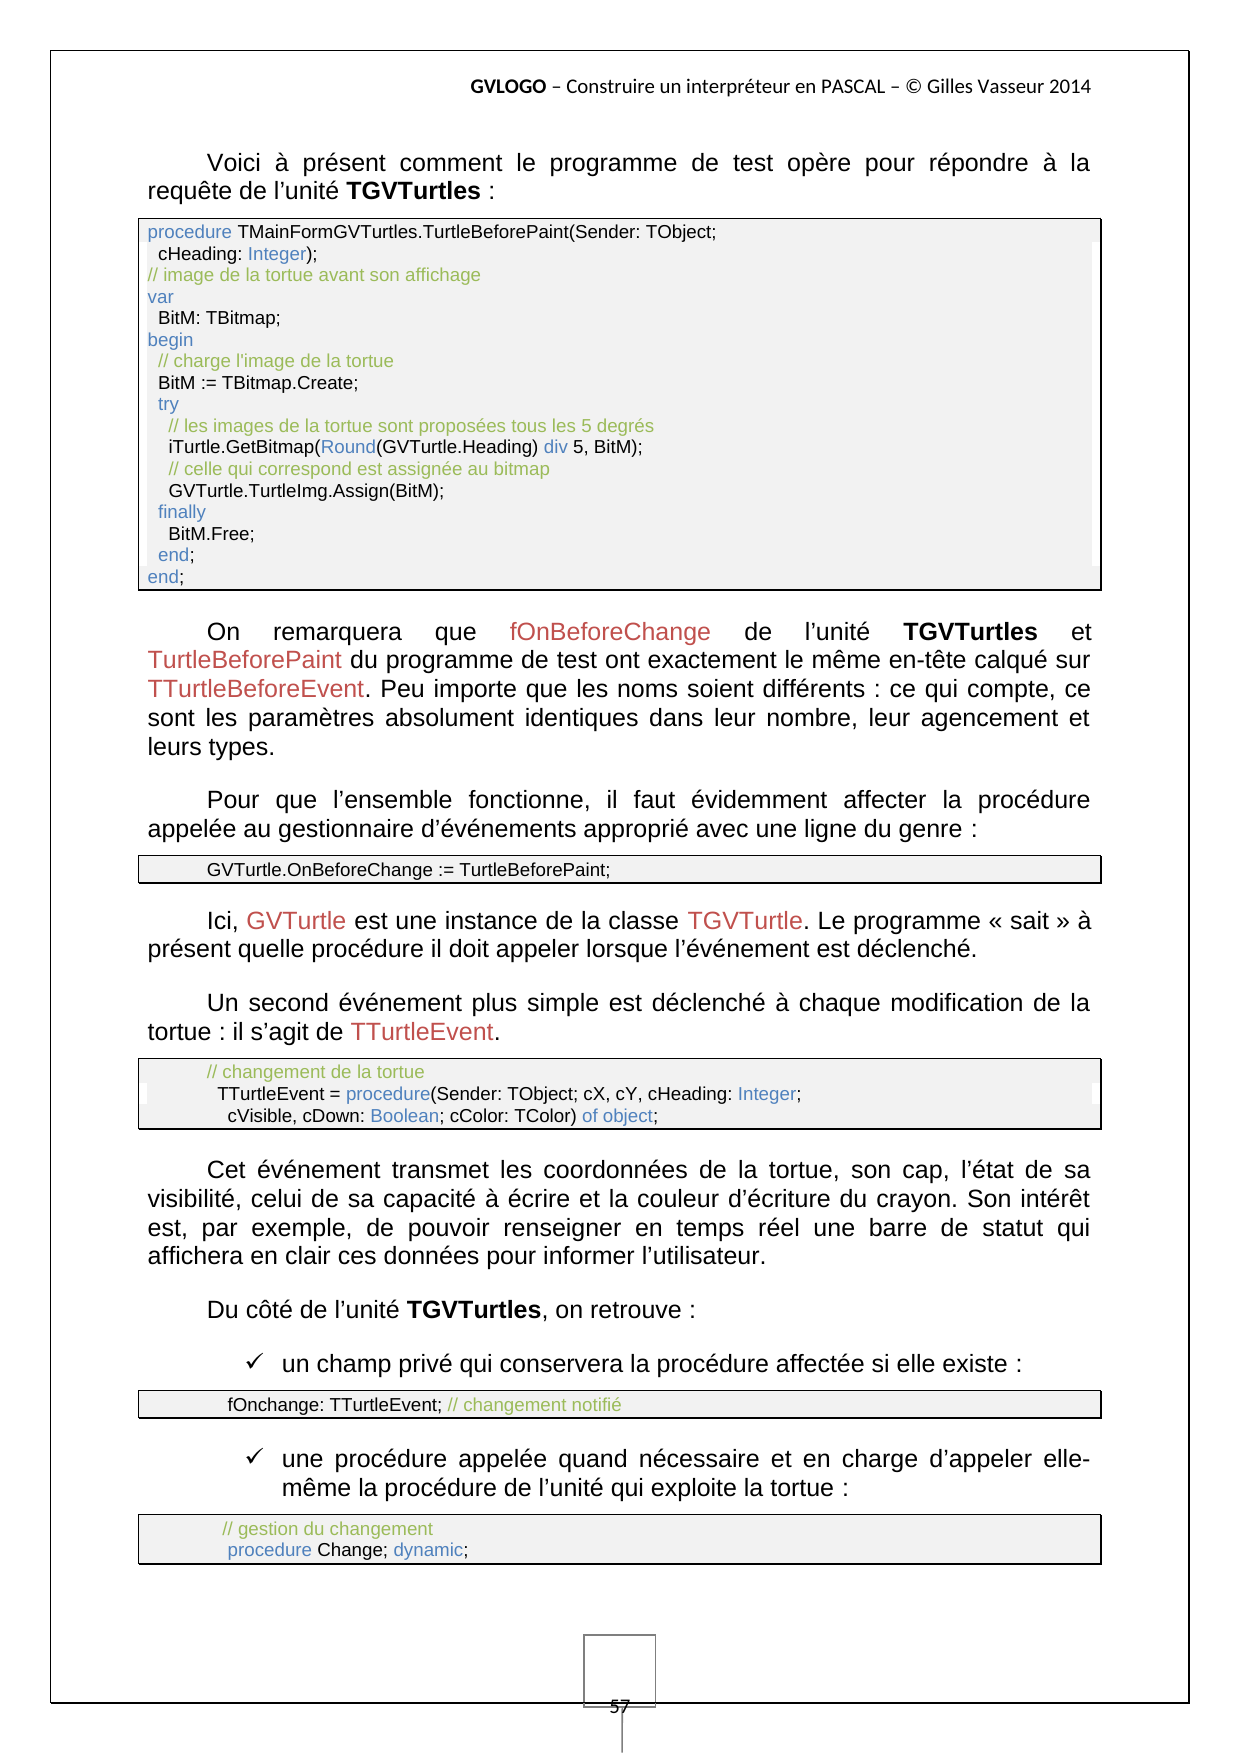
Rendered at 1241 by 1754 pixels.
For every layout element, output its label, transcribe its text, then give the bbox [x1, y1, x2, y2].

text TTurtleEvent = procedure(Sender: TObject; cX, cY, cHeading: Integer; [147, 1083, 1092, 1101]
text Ici, GVTurtle est une instance de la classe TGVTurtle. Le programme « sait » à présent quelle procédure il doit appeler lorsque l’événement est déclenché. [147, 906, 1092, 963]
text cHeading: Integer); [147, 242, 1092, 264]
text Un second événement plus simple est déclenché à chaque modification de la tortue : il s’agit de TTurtleEvent. [147, 988, 1092, 1046]
text iTurtle.GetBitmap(Round(GVTurtle.Heading) div 5, BitM); [147, 436, 1092, 458]
text Du côté de l’unité TGVTurtles, on retrouve : [147, 1295, 1092, 1324]
text // charge l'image de la tortue [147, 350, 1092, 372]
text var [147, 285, 1092, 307]
list un champ privé qui conservera la procédure affectée si elle existe : [244, 1349, 1092, 1378]
text end; [139, 563, 1100, 589]
text // gestion du changement [139, 1515, 1100, 1536]
text // image de la tortue avant son affichage [147, 264, 1092, 285]
text // changement de la tortue [139, 1059, 1100, 1083]
text end; [147, 544, 1092, 563]
text finally [147, 501, 1092, 523]
text begin [147, 328, 1092, 350]
text fOnchange: TTurtleEvent; // changement notifié [139, 1391, 1100, 1417]
text // les images de la tortue sont proposées tous les 5 degrés [147, 415, 1092, 436]
text procedure TMainFormGVTurtles.TurtleBeforePaint(Sender: TObject; [139, 219, 1100, 242]
text BitM: TBitmap; [147, 307, 1092, 328]
text GVTurtle.OnBeforeChange := TurtleBeforePaint; [139, 856, 1100, 882]
text On remarquera que fOnBeforeChange de l’unité TGVTurtles et TurtleBeforePaint du programme de test ont exactement le même en-tête calqué sur TTurtleBeforeEvent. Peu importe que les noms soient différents : ce qui compte, ce sont les paramètres absolument identiques dans leur nombre, leur agencement et leurs types. [147, 616, 1092, 760]
text // celle qui correspond est assignée au bitmap [147, 458, 1092, 479]
text GVTurtle.TurtleImg.Assign(BitM); [147, 479, 1092, 501]
text procedure Change; dynamic; [139, 1536, 1100, 1563]
text Pour que l’ensemble fonctionne, il faut évidemment affecter la procédure appelée au gestionnaire d’événements approprié avec une ligne du genre : [147, 785, 1092, 843]
text cVisible, cDown: Boolean; cColor: TColor) of object; [139, 1101, 1100, 1128]
text try [147, 393, 1092, 415]
text BitM.Free; [147, 523, 1092, 544]
list une procédure appelée quand nécessaire et en charge d’appeler elle-même la procédure de l’unité qui exploite la tortue : [244, 1444, 1092, 1502]
text Voici à présent comment le programme de test opère pour répondre à la requête de l’unité TGVTurtles : [147, 148, 1092, 205]
text BitM := TBitmap.Create; [147, 372, 1092, 393]
text Cet événement transmet les coordonnées de la tortue, son cap, l’état de sa visibilité, celui de sa capacité à écrire et la couleur d’écriture du crayon. Son intérêt est, par exemple, de pouvoir renseigner en temps réel une barre de statut qui affichera en clair ces données pour informer l’utilisateur. [147, 1155, 1092, 1270]
